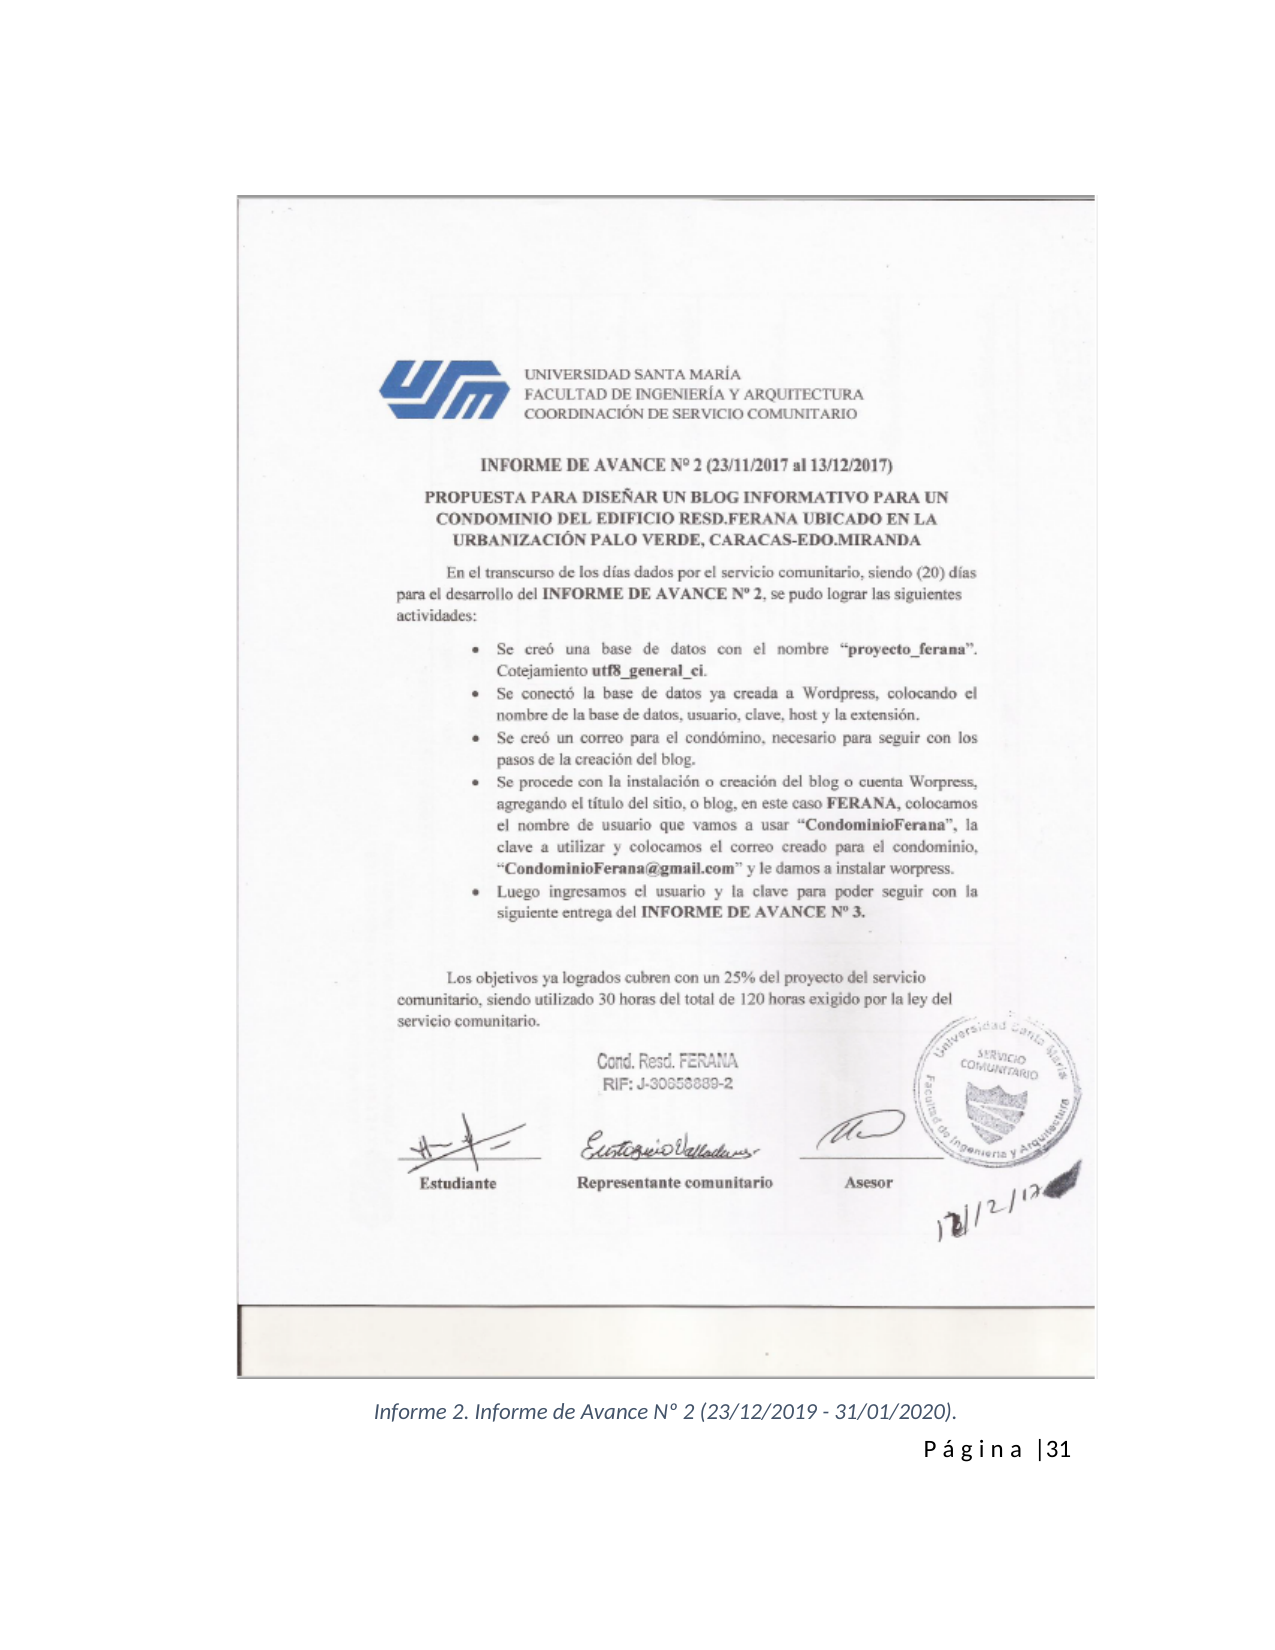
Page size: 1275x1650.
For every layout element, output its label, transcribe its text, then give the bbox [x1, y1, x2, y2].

text Informe 2. Informe de Avance Nº 2 (23/12/2019 - 31/01/2020). [236, 1397, 1098, 1425]
picture [236, 195, 1098, 1379]
